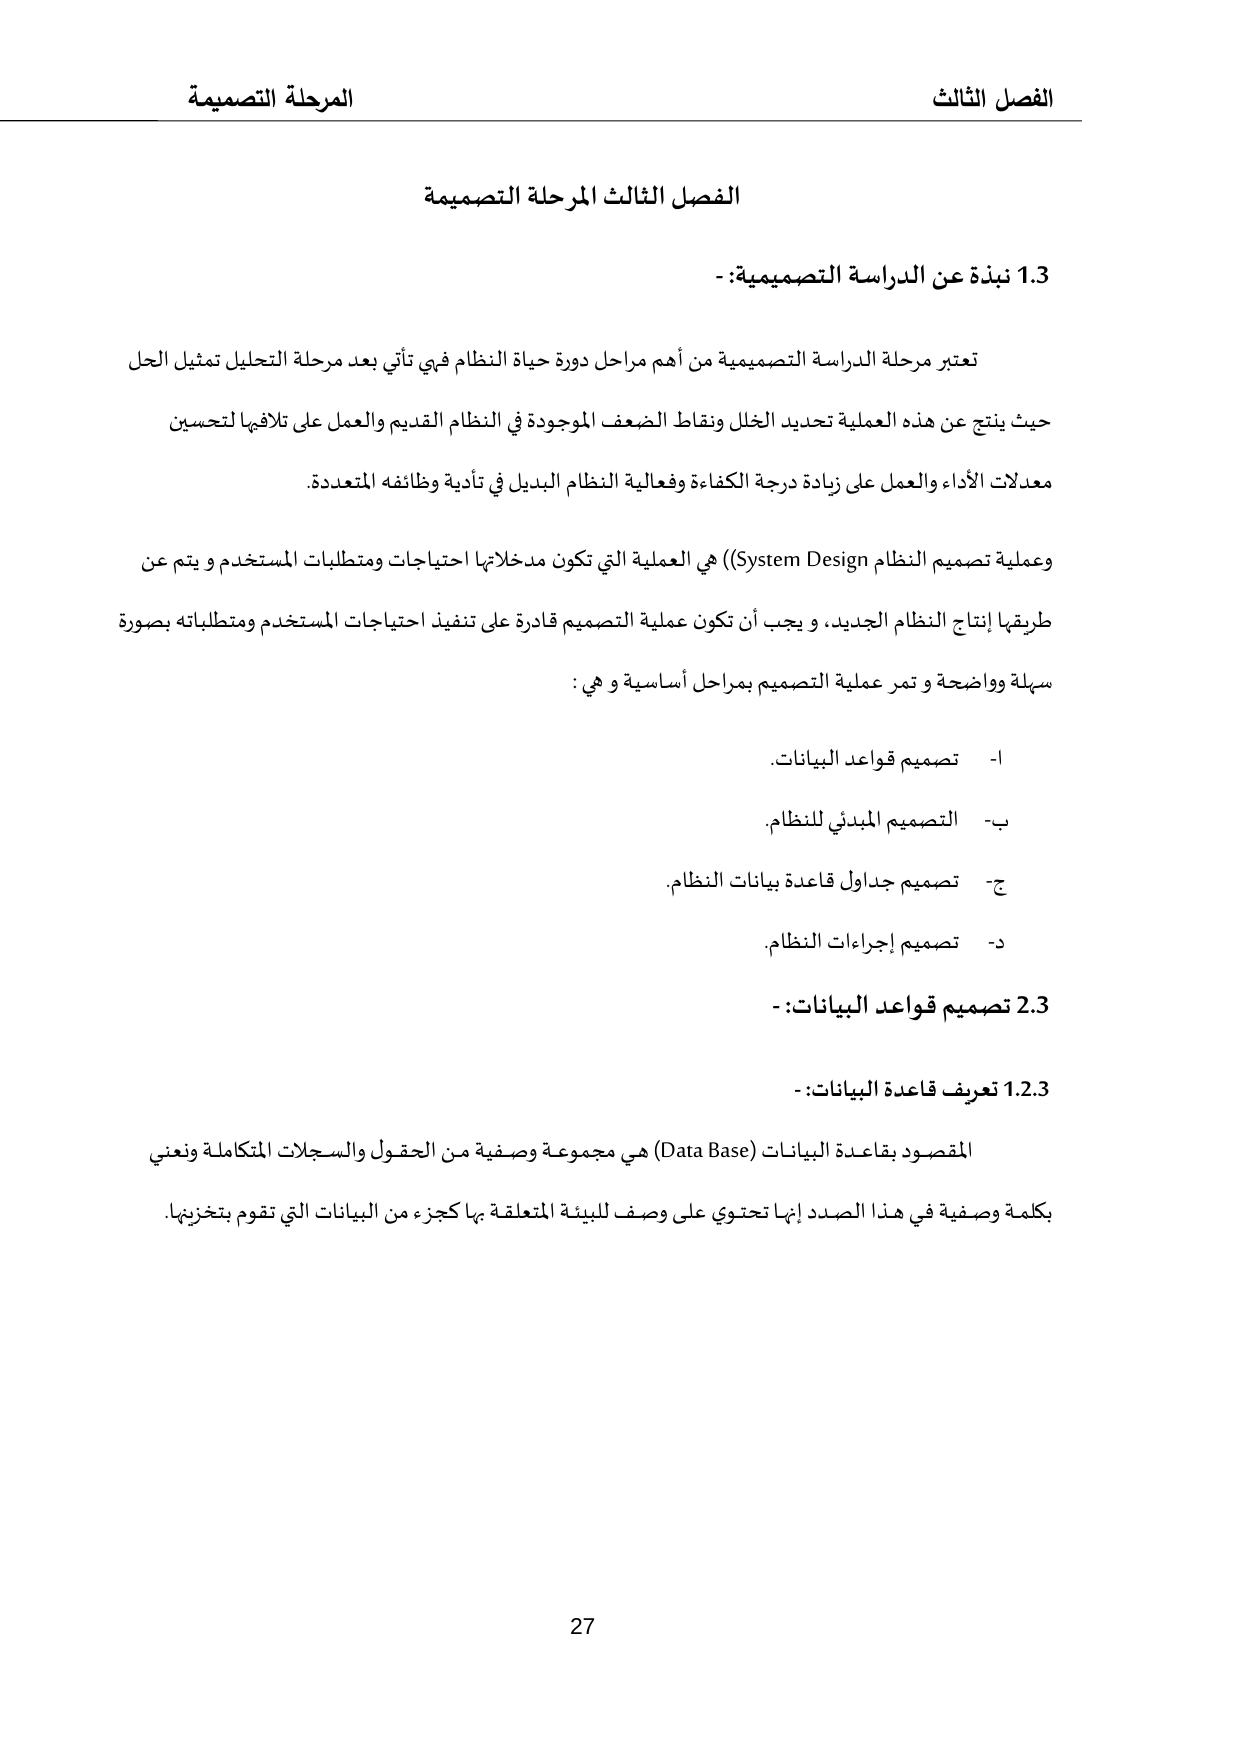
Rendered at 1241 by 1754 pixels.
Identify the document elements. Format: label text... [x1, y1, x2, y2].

list تصميم قواعد البيانات. [112, 740, 996, 781]
text وعملية تصميم النظام System Design)) هي العملية التي تكون مدخلاتها احتياجات ومتطلبات المستخدم و يتم عن طريقها إنتاج النظام الجديد، و يجب أن تكون عملية التصميم قادرة على تنفيذ احتياجات المستخدم ومتطلباته بصورة سهلة وواضحة و تمر عملية التصميم بمراحل أساسية و هي : [112, 540, 1053, 703]
text 1.2.3 تعريف قاعدة البيانات: - [112, 1071, 1050, 1111]
subtitle الفصل الثالث المرحلة التصميمة [112, 175, 1053, 222]
list التصميم المبدئي للنظام. [112, 801, 996, 842]
text تعتبر مرحلة الدراسة التصميمية من أهم مراحل دورة حياة النظام فهي تأتي بعد مرحلة التحليل تمثيل الحل حيث ينتج عن هذه العملية تحديد الخلل ونقاط الضعف الموجودة في النظام القديم والعمل على تلافيها لتحسين معدلات الأداء والعمل على زيادة درجة الكفاءة وفعالية النظام البديل في تأدية وظائفه المتعددة. [112, 340, 1053, 503]
list تصميم إجراءات النظام. [112, 923, 996, 964]
text المقصــــود بقاعــــدة البيانــــات (Data Base) هــــي مجموعــــة وصــــفية مــــن الحقــــول والســــجلات المتكاملـــة ونعنـــي بكلمـــة وصـــفية فـــي هـــذا الصـــدد إنهـــا تحتـــوي علـــى وصـــف للبيئـــة المتعلقـــة بها كجزء من البيانات التي تقوم بتخزينها. [112, 1132, 1053, 1233]
text 2.3 تصميم قواعد البيانات: - [112, 984, 1050, 1031]
list تصميم جداول قاعدة بيانات النظام. [112, 862, 996, 903]
text 1.3 نبذة عن الدراسة التصميمية: - [112, 254, 1050, 300]
